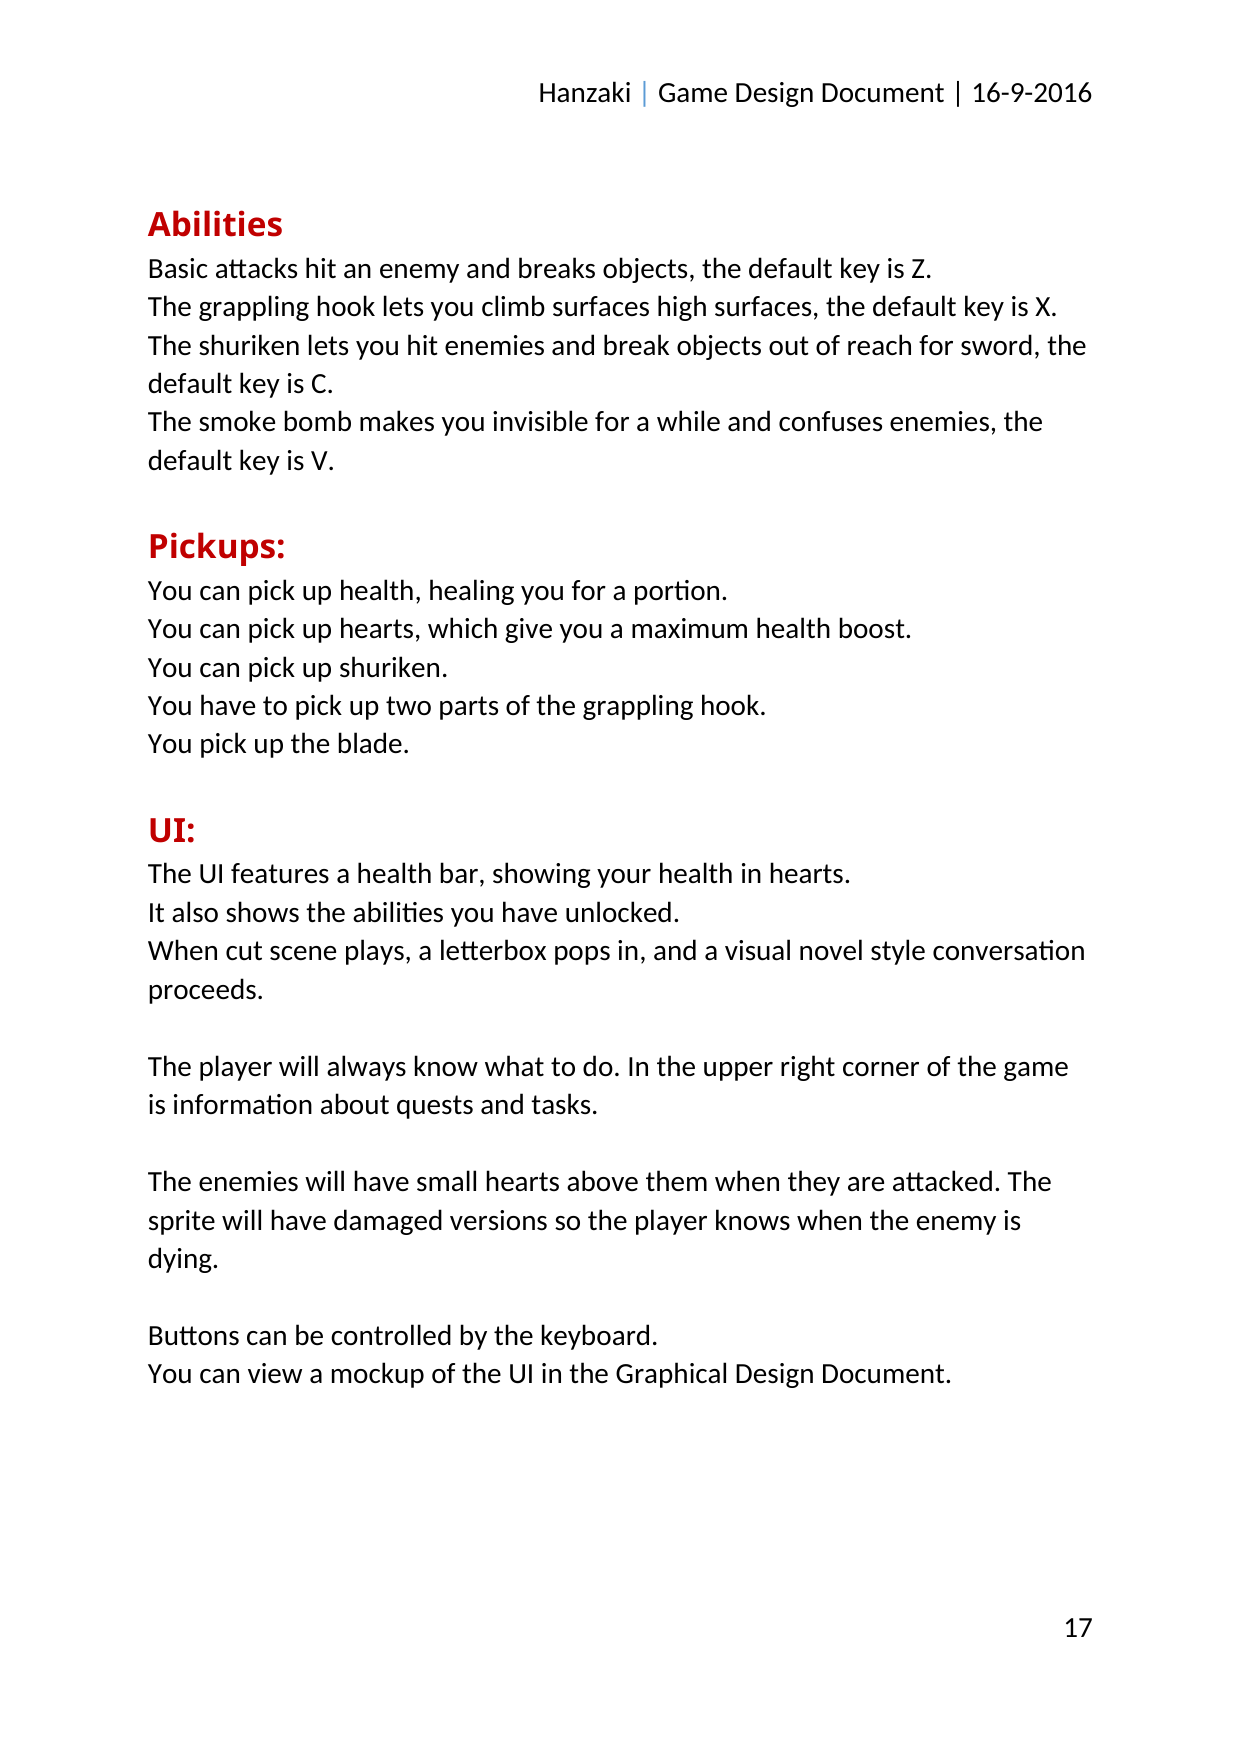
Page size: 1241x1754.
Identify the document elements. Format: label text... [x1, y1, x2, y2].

subtitle Abilities [148, 201, 1093, 246]
text The enemies will have small hearts above them when they are attacked. The sprite will have damaged versions so the player knows when the enemy is dying. [148, 1163, 1093, 1276]
text The smoke bomb makes you invisible for a while and confuses enemies, the default key is V. [148, 403, 1093, 477]
text The grappling hook lets you climb surfaces high surfaces, the default key is X. [148, 288, 1093, 324]
text You have to pick up two parts of the grappling hook. [148, 687, 1093, 723]
text Buttons can be controlled by the keyboard. You can view a mockup of the UI in the Graphical Design Document. [148, 1317, 1093, 1391]
text It also shows the abilities you have unlocked. [148, 894, 1093, 930]
text The shuriken lets you hit enemies and break objects out of reach for sword, the default key is C. [148, 327, 1093, 401]
text The UI features a health bar, showing your health in hearts. [148, 856, 1093, 891]
subtitle Pickups: [148, 523, 1093, 568]
text You can pick up health, healing you for a portion. [148, 572, 1093, 607]
text When cut scene plays, a letterbox pops in, and a visual novel style conversation proceeds. [148, 932, 1093, 1007]
text You pick up the blade. [148, 726, 1093, 761]
text You can pick up shuriken. [148, 649, 1093, 684]
text You can pick up hearts, which give you a maximum health boost. [148, 610, 1093, 646]
subtitle UI: [148, 807, 1093, 852]
text Basic attacks hit an enemy and breaks objects, the default key is Z. [148, 250, 1093, 285]
text The player will always know what to do. In the upper right corner of the game is information about quests and tasks. [148, 1048, 1093, 1122]
